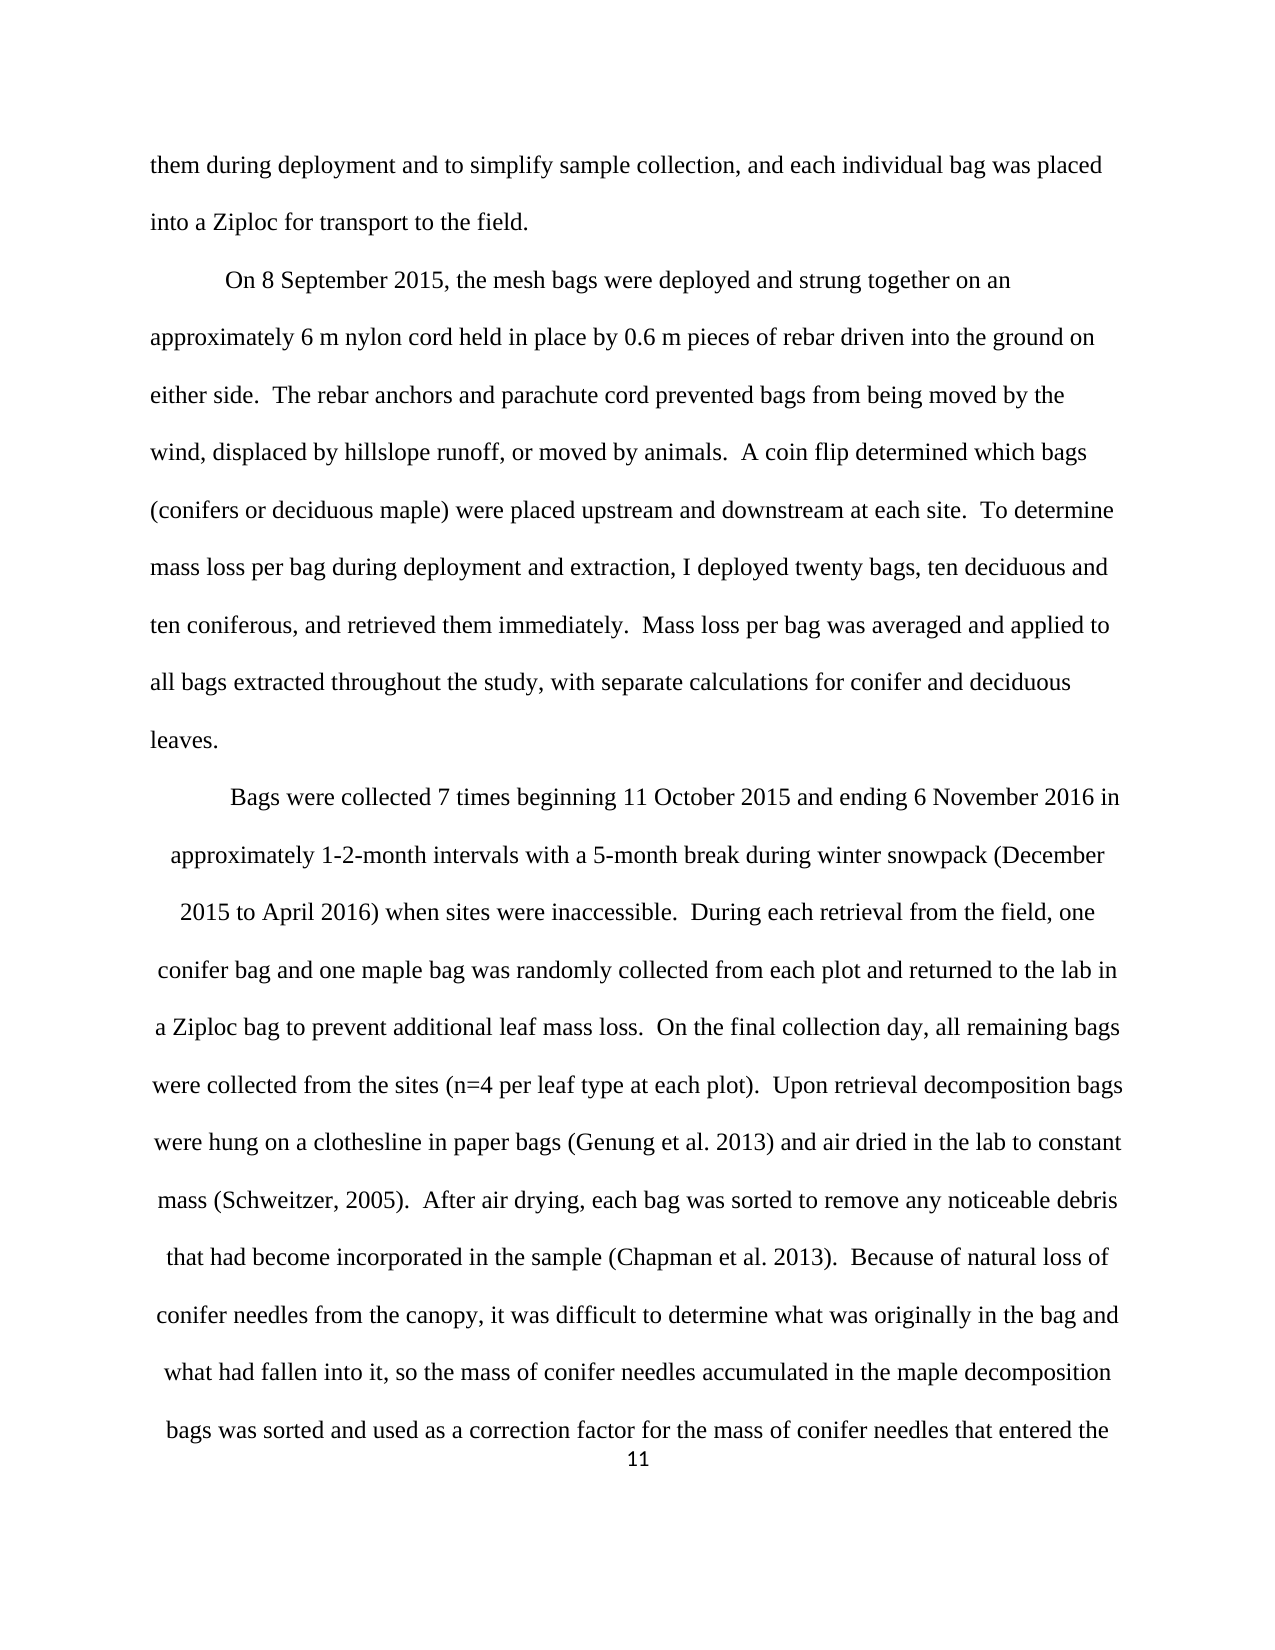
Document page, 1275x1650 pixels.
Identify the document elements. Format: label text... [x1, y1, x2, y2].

text On 8 September 2015, the mesh bags were deployed and strung together on an approximately 6 m nylon cord held in place by 0.6 m pieces of rebar driven into the ground on either side. The rebar anchors and parachute cord prevented bags from being moved by the wind, displaced by hillslope runoff, or moved by animals. A coin flip determined which bags (conifers or deciduous maple) were placed upstream and downstream at each site. To determine mass loss per bag during deployment and extraction, I deployed twenty bags, ten deciduous and ten coniferous, and retrieved them immediately. Mass loss per bag was averaged and applied to all bags extracted throughout the study, with separate calculations for conifer and deciduous leaves. [150, 265, 1125, 754]
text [150, 150, 1125, 236]
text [150, 782, 1125, 1444]
